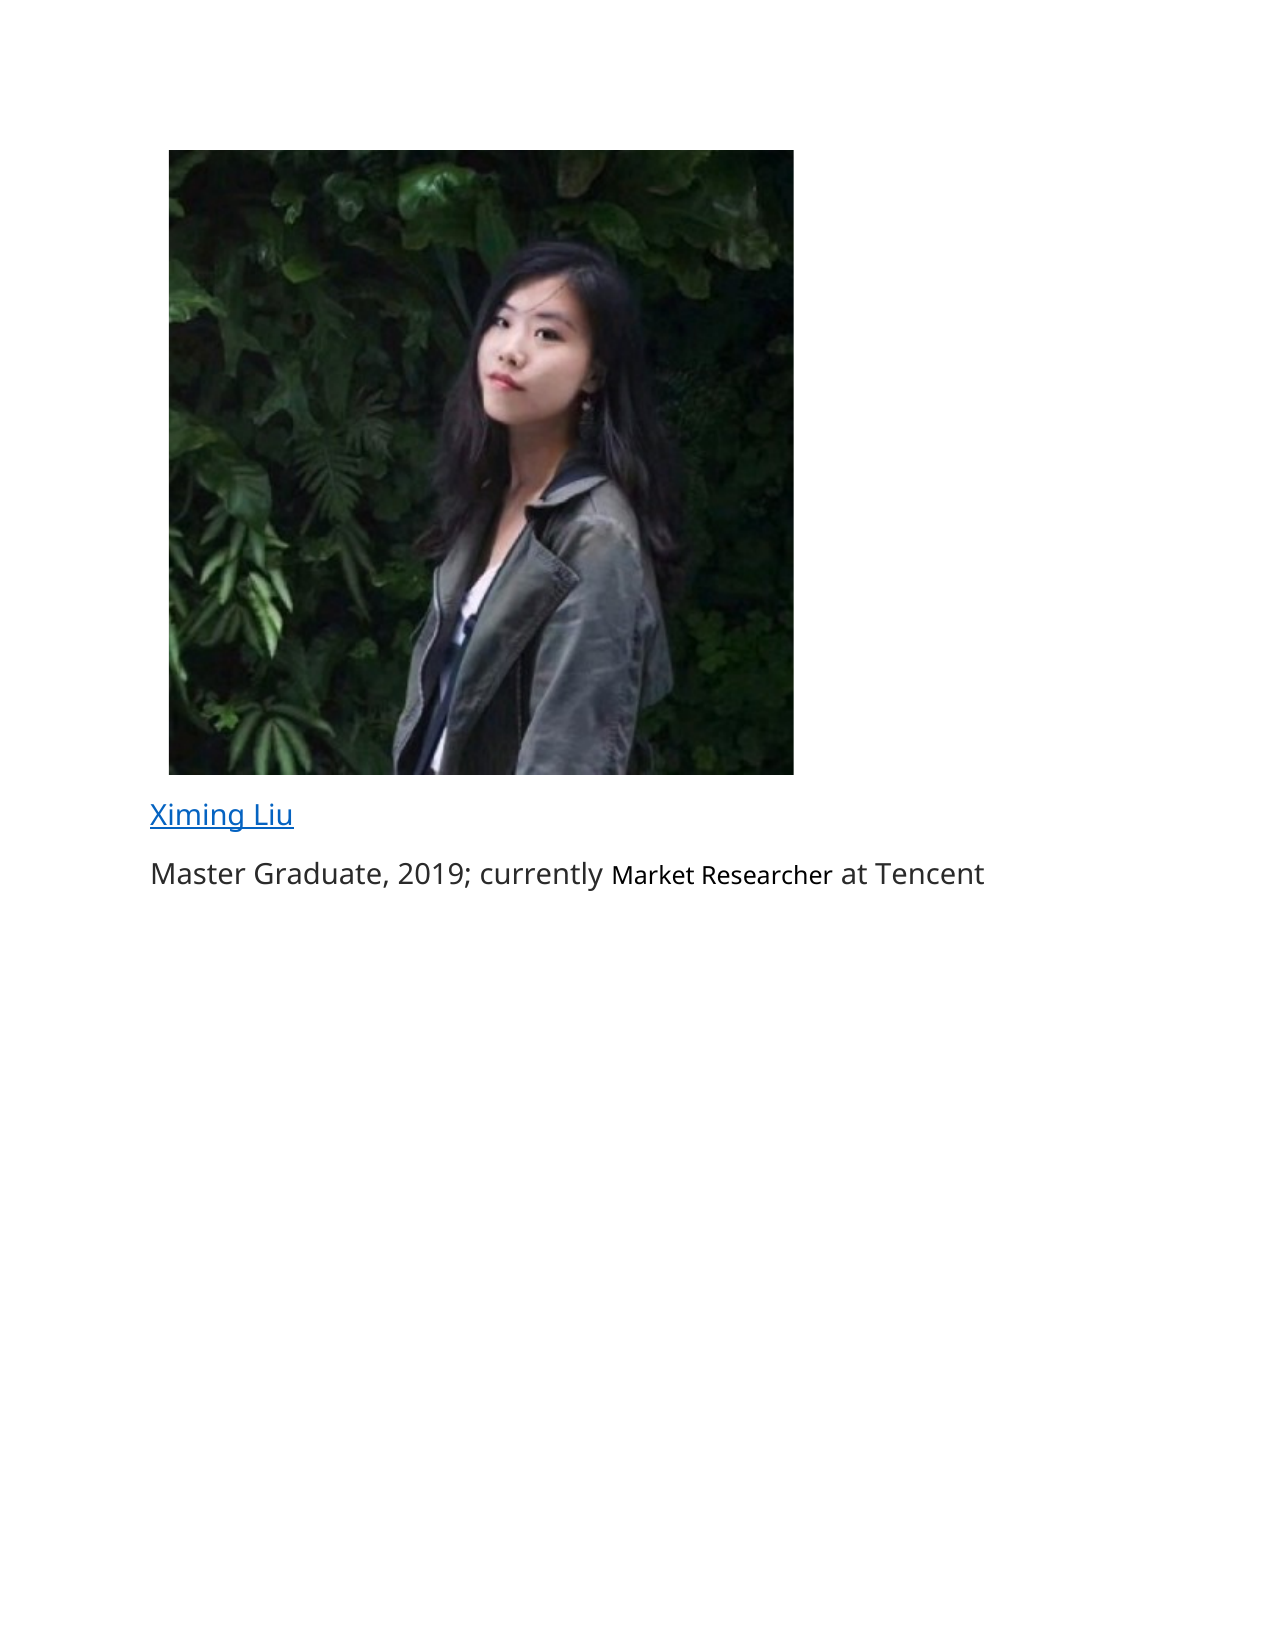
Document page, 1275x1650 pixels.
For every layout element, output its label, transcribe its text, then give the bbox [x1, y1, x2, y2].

text Master Graduate, 2019; currently Market Researcher at Tencent [150, 853, 1125, 893]
text Ximing Liu [150, 794, 1125, 833]
